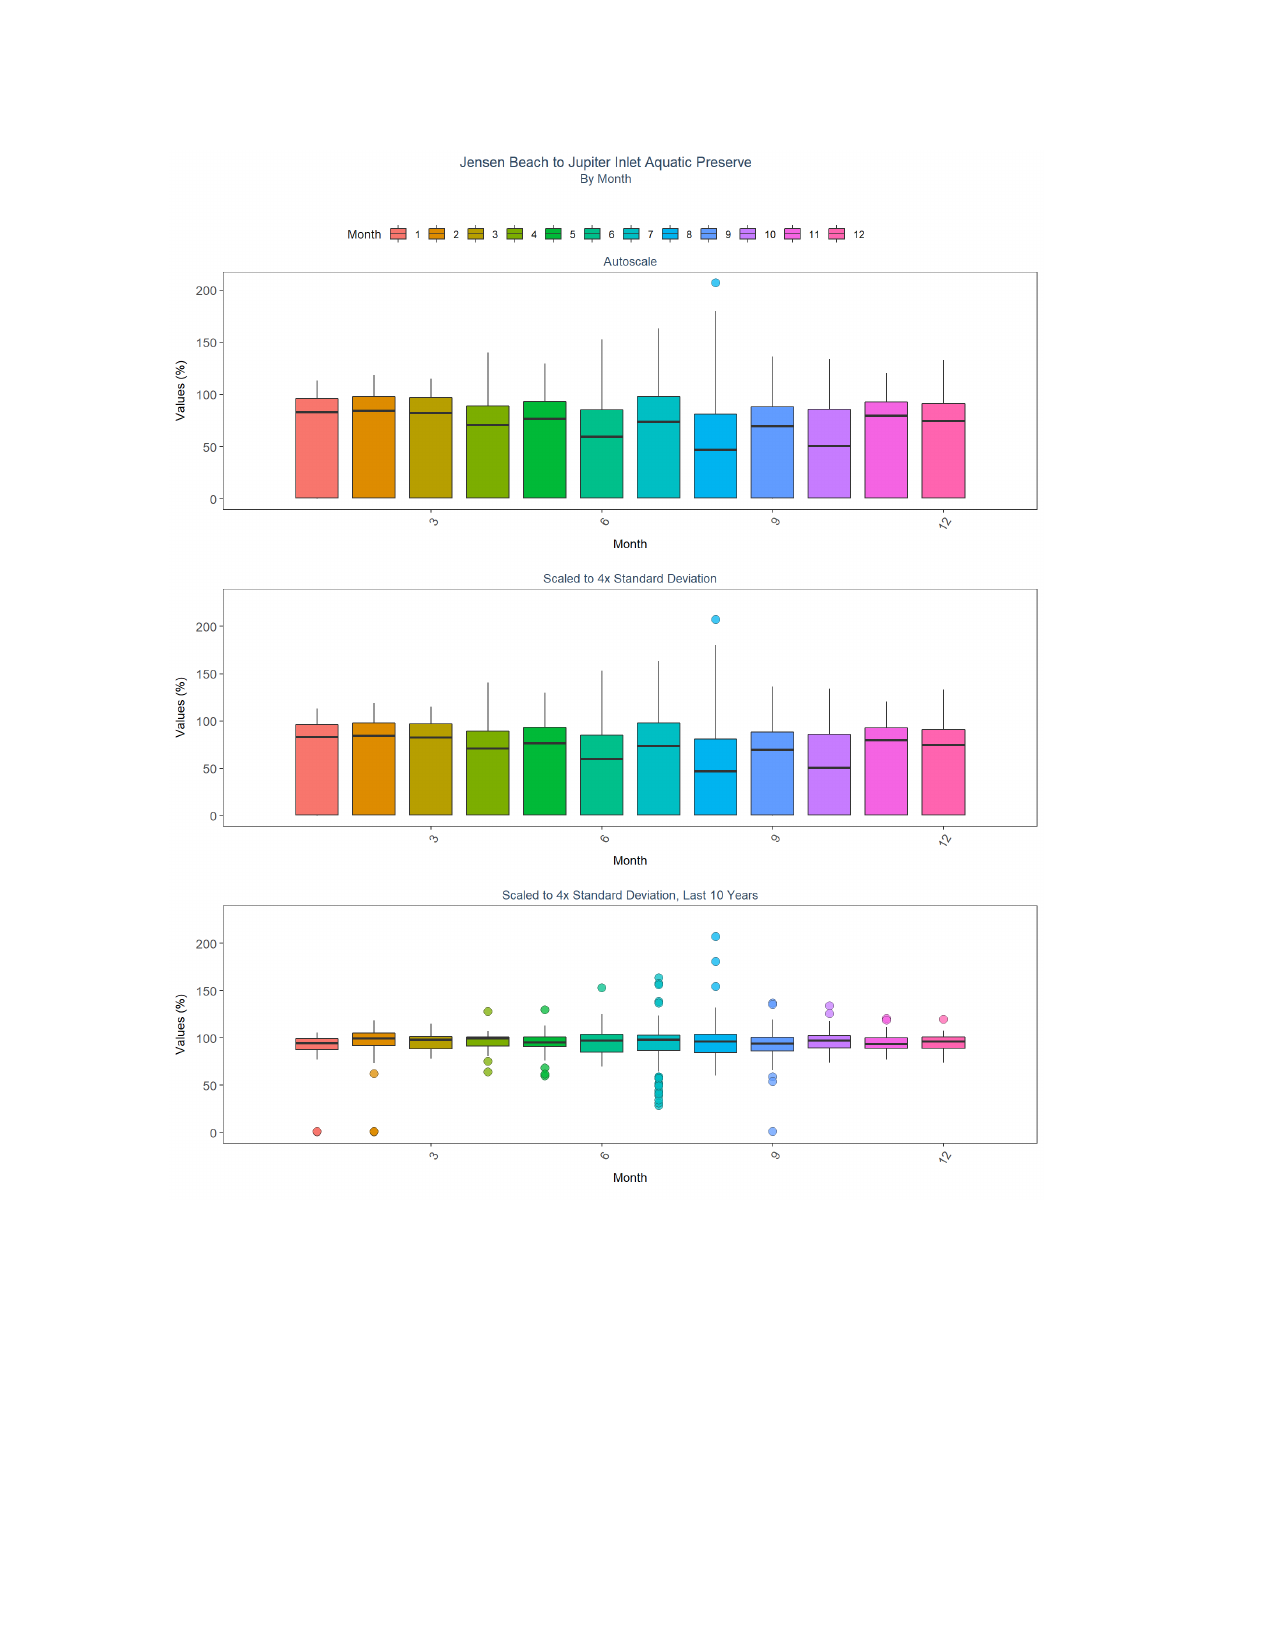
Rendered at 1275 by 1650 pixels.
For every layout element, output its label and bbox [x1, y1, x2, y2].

picture [168, 150, 1044, 1200]
